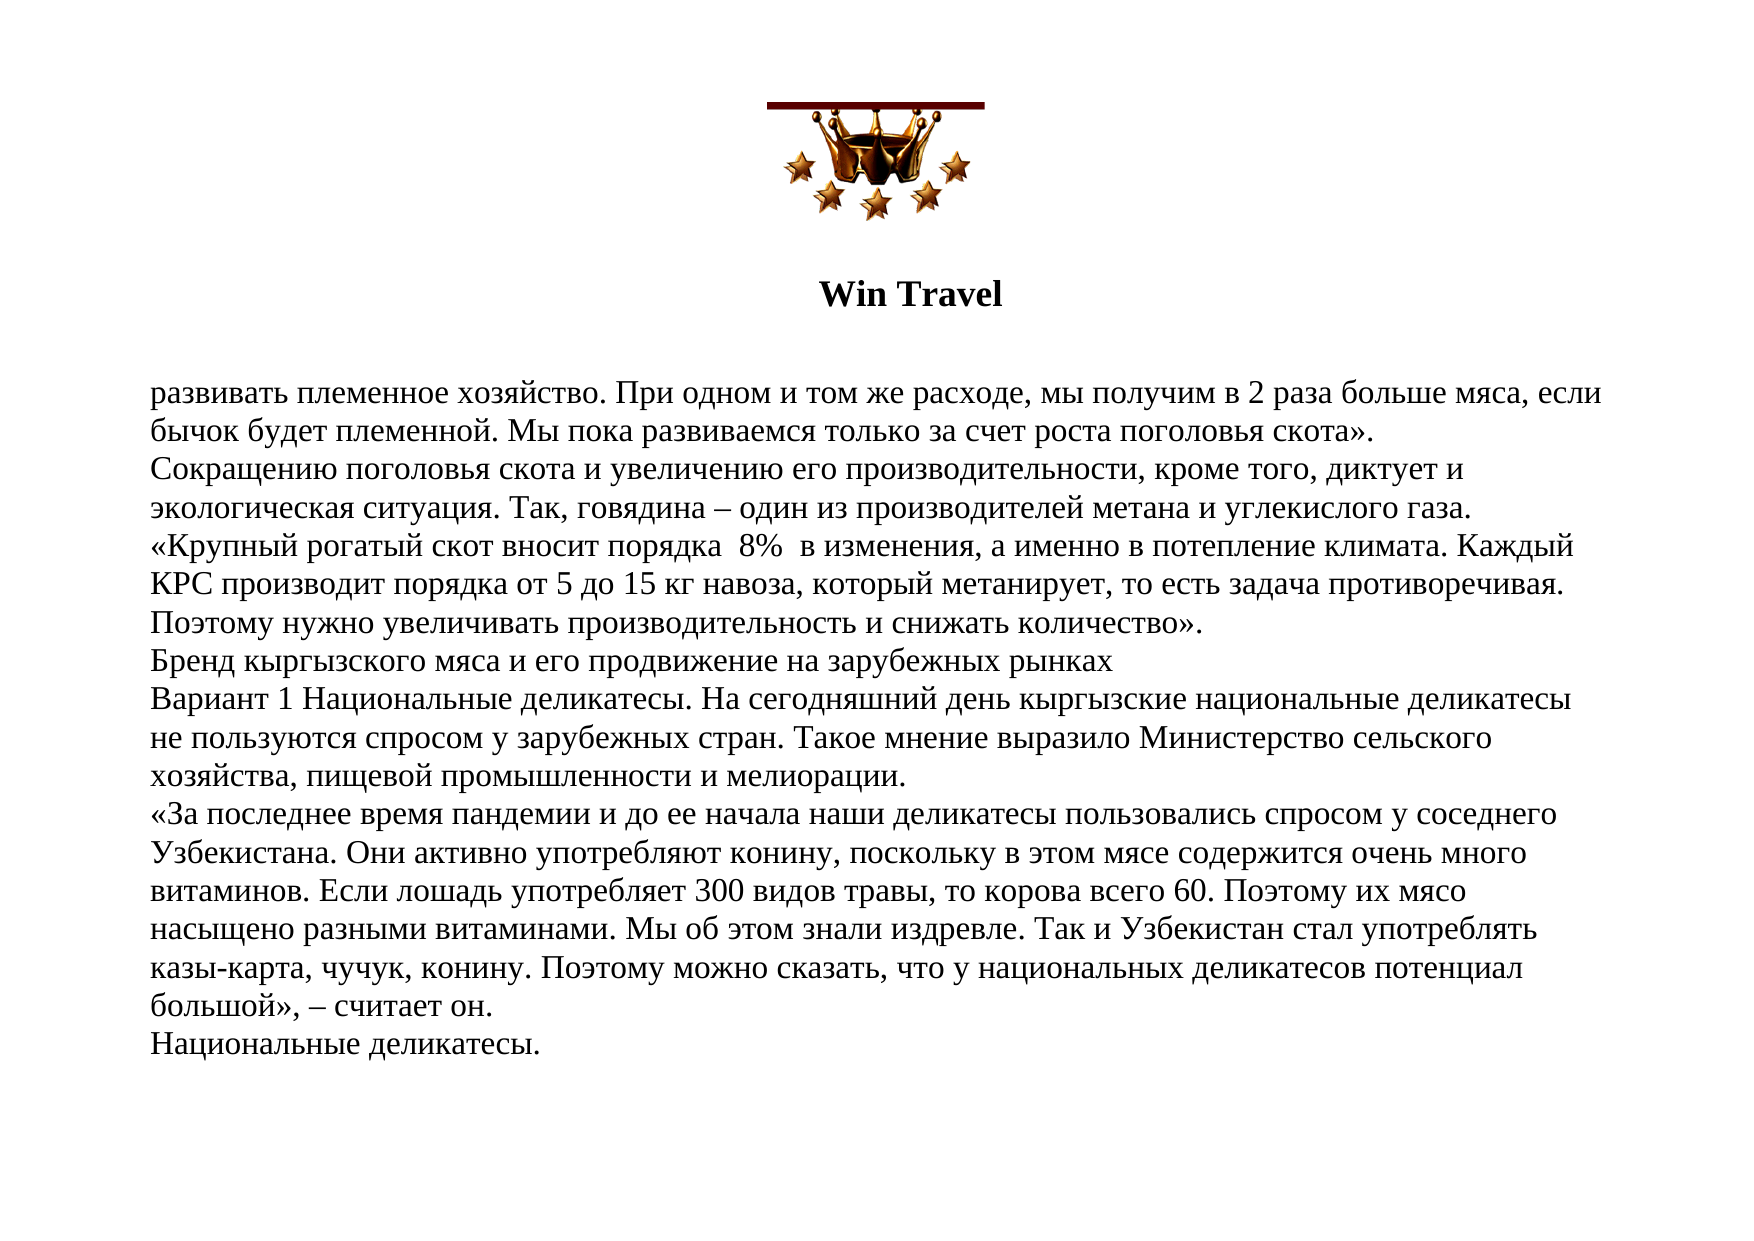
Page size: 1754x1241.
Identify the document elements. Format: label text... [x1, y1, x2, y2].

text Национальные деликатесы. [150, 1023, 1604, 1062]
text «За последнее время пандемии и до ее начала наши деликатесы пользовались спросом у соседнего Узбекистана. Они активно употребляют конину, поскольку в этом мясе содержится очень много витаминов. Если лошадь употребляет 300 видов травы, то корова всего 60. Поэтому их мясо насыщено разными витаминами. Мы об этом знали издревле. Так и Узбекистан стал употреблять казы-карта, чучук, конину. Поэтому можно сказать, что у национальных деликатесов потенциал большой», – считает он. [150, 793, 1604, 1023]
text Сокращению поголовья скота и увеличению его производительности, кроме того, диктует и экологическая ситуация. Так, говядина – один из производителей метана и углекислого газа. [150, 448, 1604, 525]
text Вариант 1 Национальные деликатесы. На сегодняшний день кыргызские национальные деликатесы не пользуются спросом у зарубежных стран. Такое мнение выразило Министерство сельского хозяйства, пищевой промышленности и мелиорации. [150, 678, 1604, 793]
text Бренд кыргызского мяса и его продвижение на зарубежных рынках [150, 640, 1604, 678]
picture [767, 102, 985, 221]
text «Крупный рогатый скот вносит порядка 8% в изменения, а именно в потепление климата. Каждый КРС производит порядка от 5 до 15 кг навоза, который метанирует, то есть задача противоречивая. Поэтому нужно увеличивать производительность и снижать количество». [150, 525, 1604, 640]
